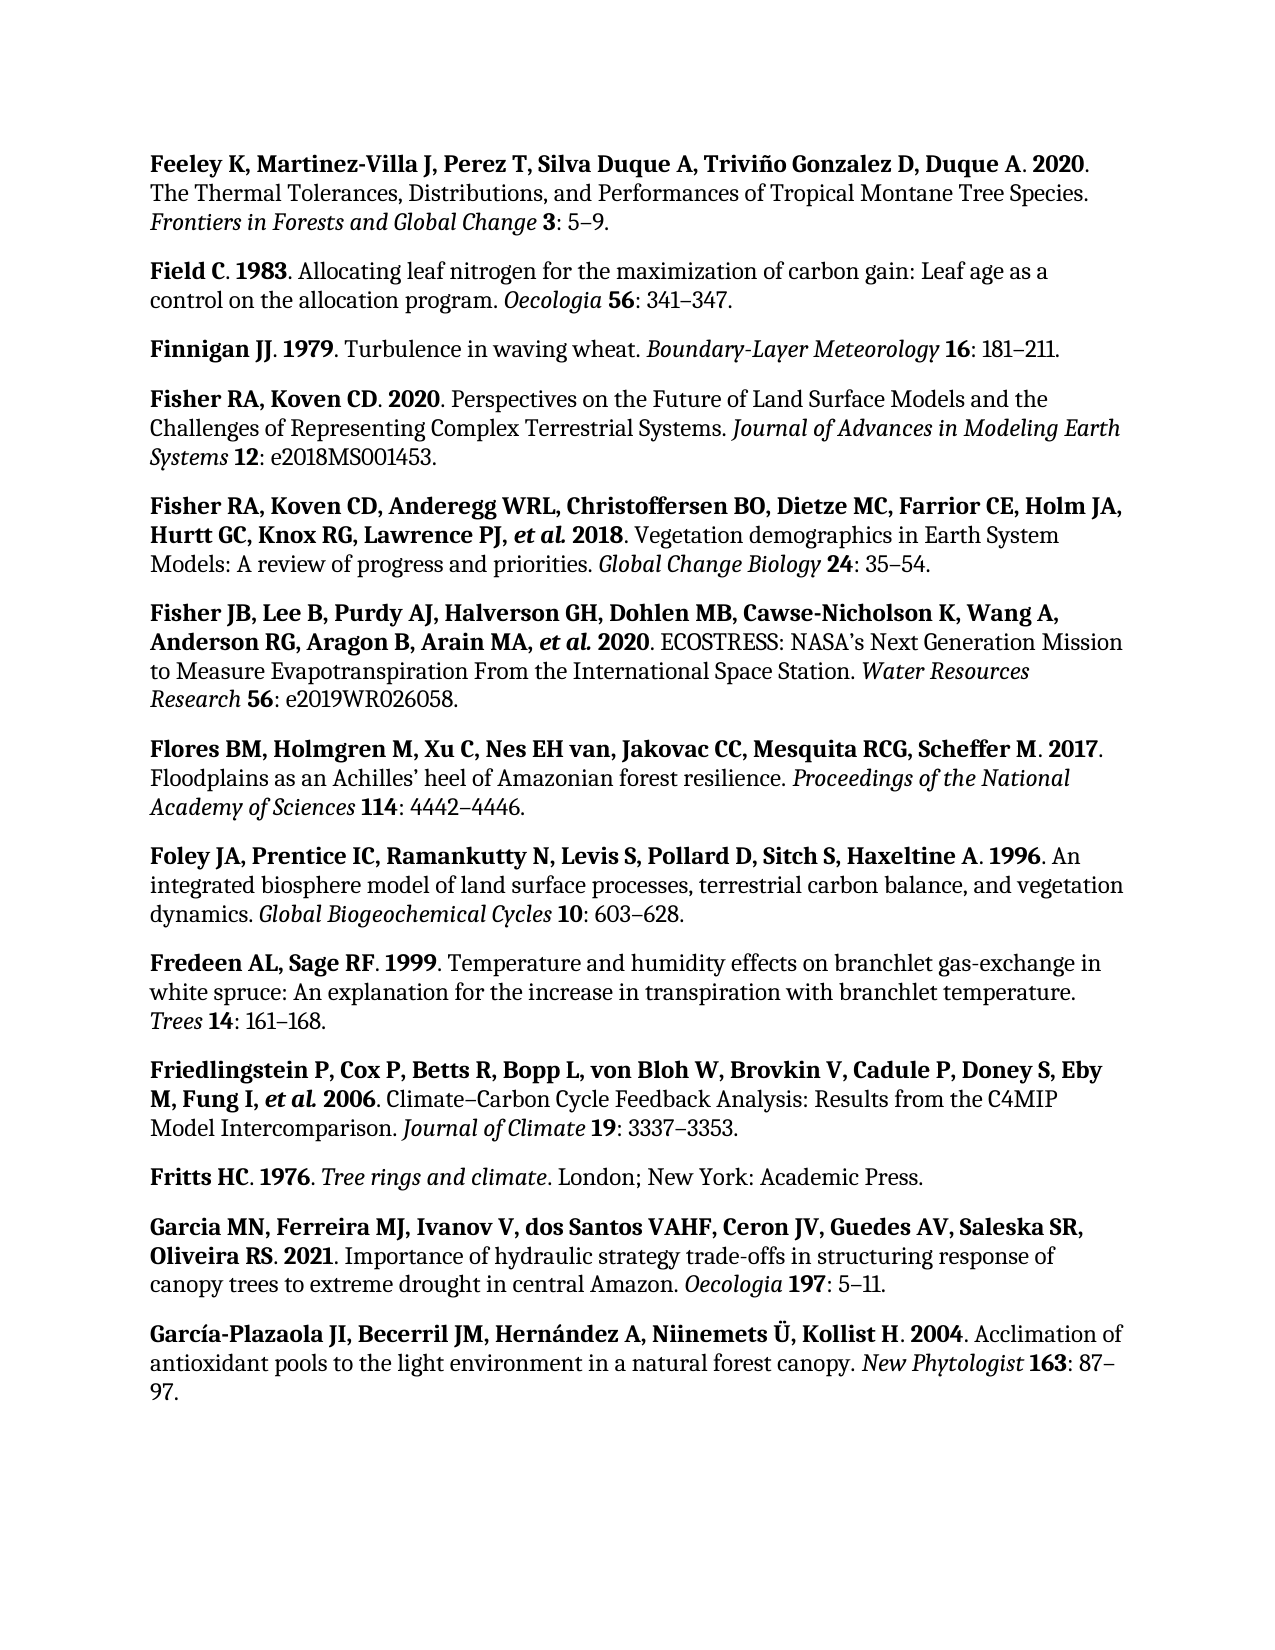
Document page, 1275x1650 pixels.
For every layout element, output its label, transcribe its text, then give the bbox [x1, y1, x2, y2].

text Feeley K, Martinez-Villa J, Perez T, Silva Duque A, Triviño Gonzalez D, Duque A. 2020. The Thermal Tolerances, Distributions, and Performances of Tropical Montane Tree Species. Frontiers in Forests and Global Change 3: 5–9. [150, 150, 1125, 236]
text Flores BM, Holmgren M, Xu C, Nes EH van, Jakovac CC, Mesquita RCG, Scheffer M. 2017. Floodplains as an Achilles’ heel of Amazonian forest resilience. Proceedings of the National Academy of Sciences 114: 4442–4446. [150, 735, 1125, 821]
text Finnigan JJ. 1979. Turbulence in waving wheat. Boundary-Layer Meteorology 16: 181–211. [150, 335, 1125, 364]
text Foley JA, Prentice IC, Ramankutty N, Levis S, Pollard D, Sitch S, Haxeltine A. 1996. An integrated biosphere model of land surface processes, terrestrial carbon balance, and vegetation dynamics. Global Biogeochemical Cycles 10: 603–628. [150, 842, 1125, 928]
text Fisher RA, Koven CD. 2020. Perspectives on the Future of Land Surface Models and the Challenges of Representing Complex Terrestrial Systems. Journal of Advances in Modeling Earth Systems 12: e2018MS001453. [150, 385, 1125, 471]
text Friedlingstein P, Cox P, Betts R, Bopp L, von Bloh W, Brovkin V, Cadule P, Doney S, Eby M, Fung I, et al. 2006. Climate–Carbon Cycle Feedback Analysis: Results from the C4MIP Model Intercomparison. Journal of Climate 19: 3337–3353. [150, 1056, 1125, 1142]
text Fritts HC. 1976. Tree rings and climate. London; New York: Academic Press. [150, 1163, 1125, 1192]
text Fredeen AL, Sage RF. 1999. Temperature and humidity effects on branchlet gas-exchange in white spruce: An explanation for the increase in transpiration with branchlet temperature. Trees 14: 161–168. [150, 949, 1125, 1035]
text Garcia MN, Ferreira MJ, Ivanov V, dos Santos VAHF, Ceron JV, Guedes AV, Saleska SR, Oliveira RS. 2021. Importance of hydraulic strategy trade-offs in structuring response of canopy trees to extreme drought in central Amazon. Oecologia 197: 5–11. [150, 1213, 1125, 1299]
text Field C. 1983. Allocating leaf nitrogen for the maximization of carbon gain: Leaf age as a control on the allocation program. Oecologia 56: 341–347. [150, 257, 1125, 314]
text García-Plazaola JI, Becerril JM, Hernández A, Niinemets Ü, Kollist H. 2004. Acclimation of antioxidant pools to the light environment in a natural forest canopy. New Phytologist 163: 87–97. [150, 1320, 1125, 1406]
text Fisher RA, Koven CD, Anderegg WRL, Christoffersen BO, Dietze MC, Farrior CE, Holm JA, Hurtt GC, Knox RG, Lawrence PJ, et al. 2018. Vegetation demographics in Earth System Models: A review of progress and priorities. Global Change Biology 24: 35–54. [150, 492, 1125, 578]
text Fisher JB, Lee B, Purdy AJ, Halverson GH, Dohlen MB, Cawse-Nicholson K, Wang A, Anderson RG, Aragon B, Arain MA, et al. 2020. ECOSTRESS: NASA’s Next Generation Mission to Measure Evapotranspiration From the International Space Station. Water Resources Research 56: e2019WR026058. [150, 599, 1125, 714]
